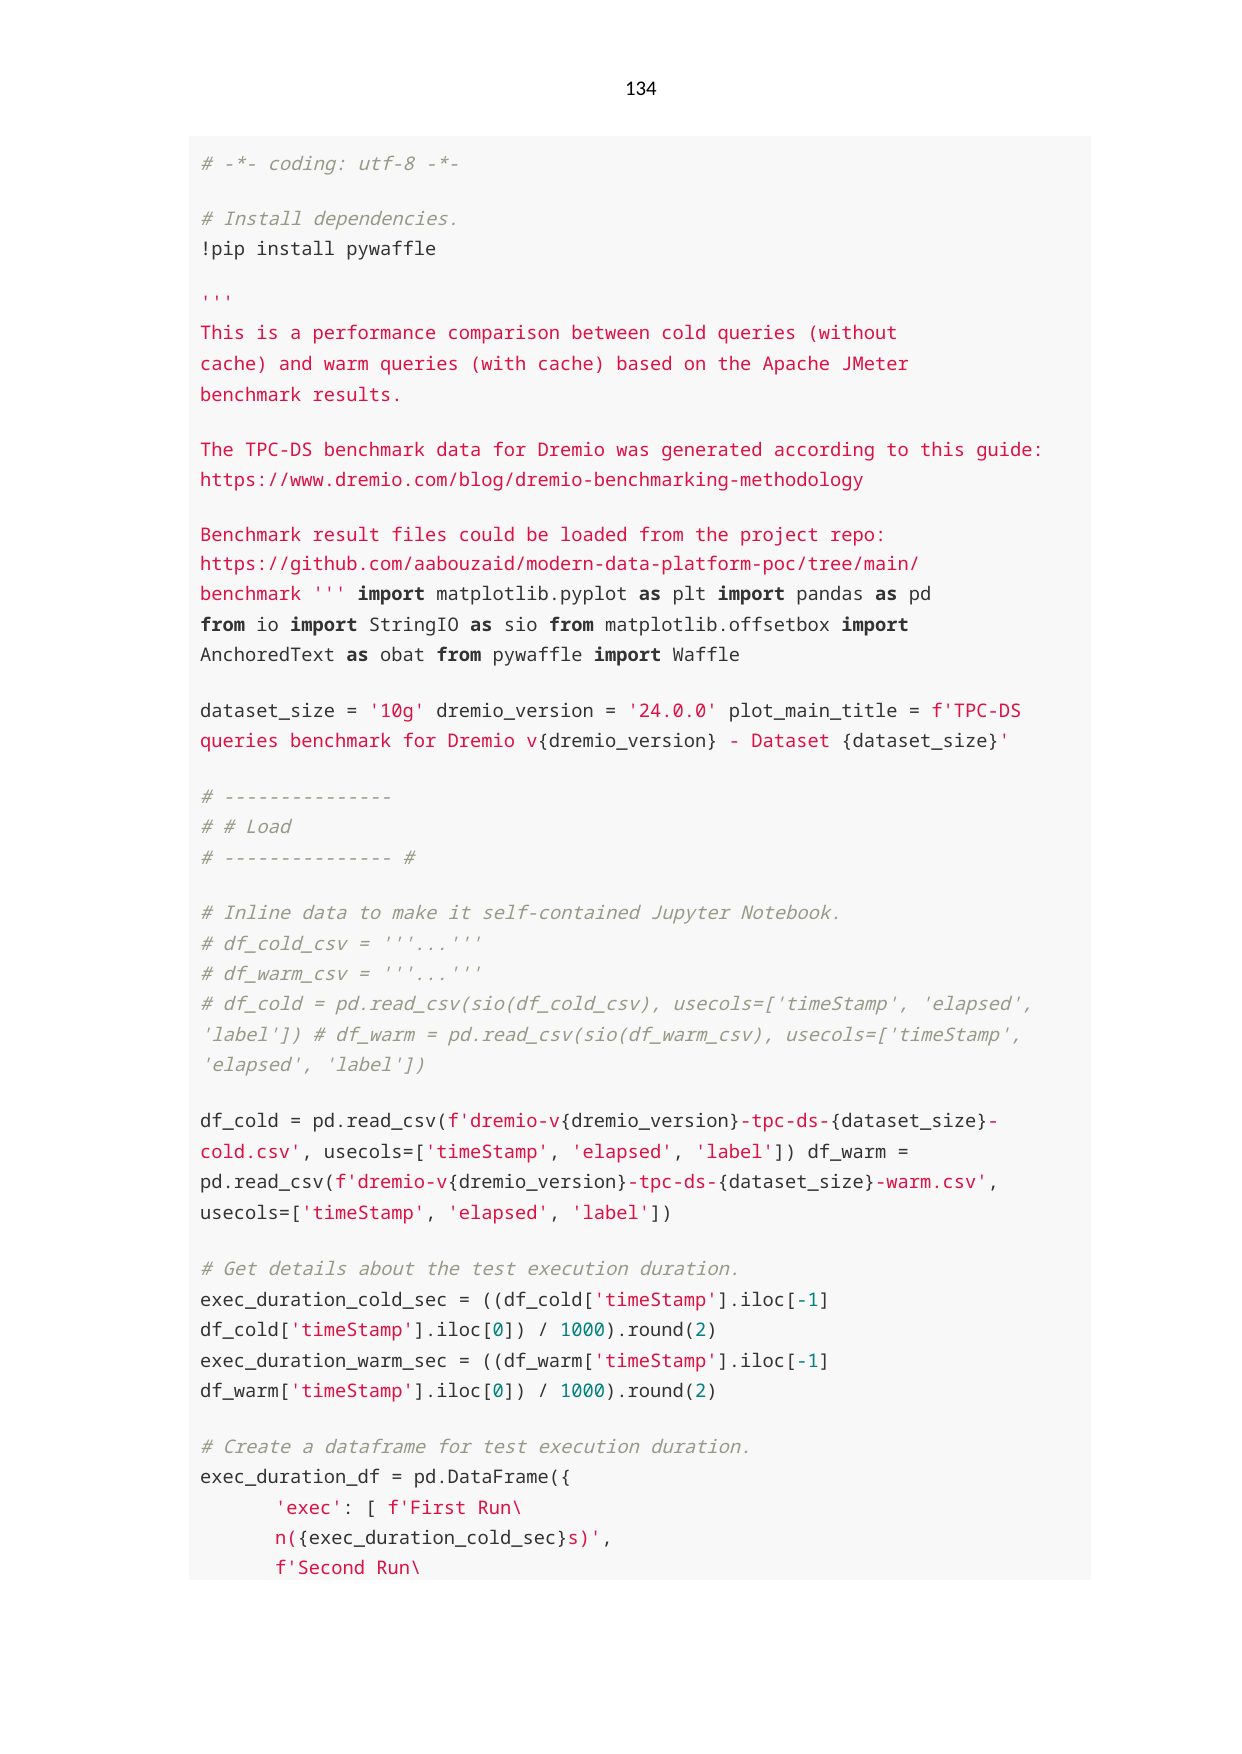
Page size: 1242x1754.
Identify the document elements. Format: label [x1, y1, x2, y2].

table_header [189, 136, 1091, 1580]
